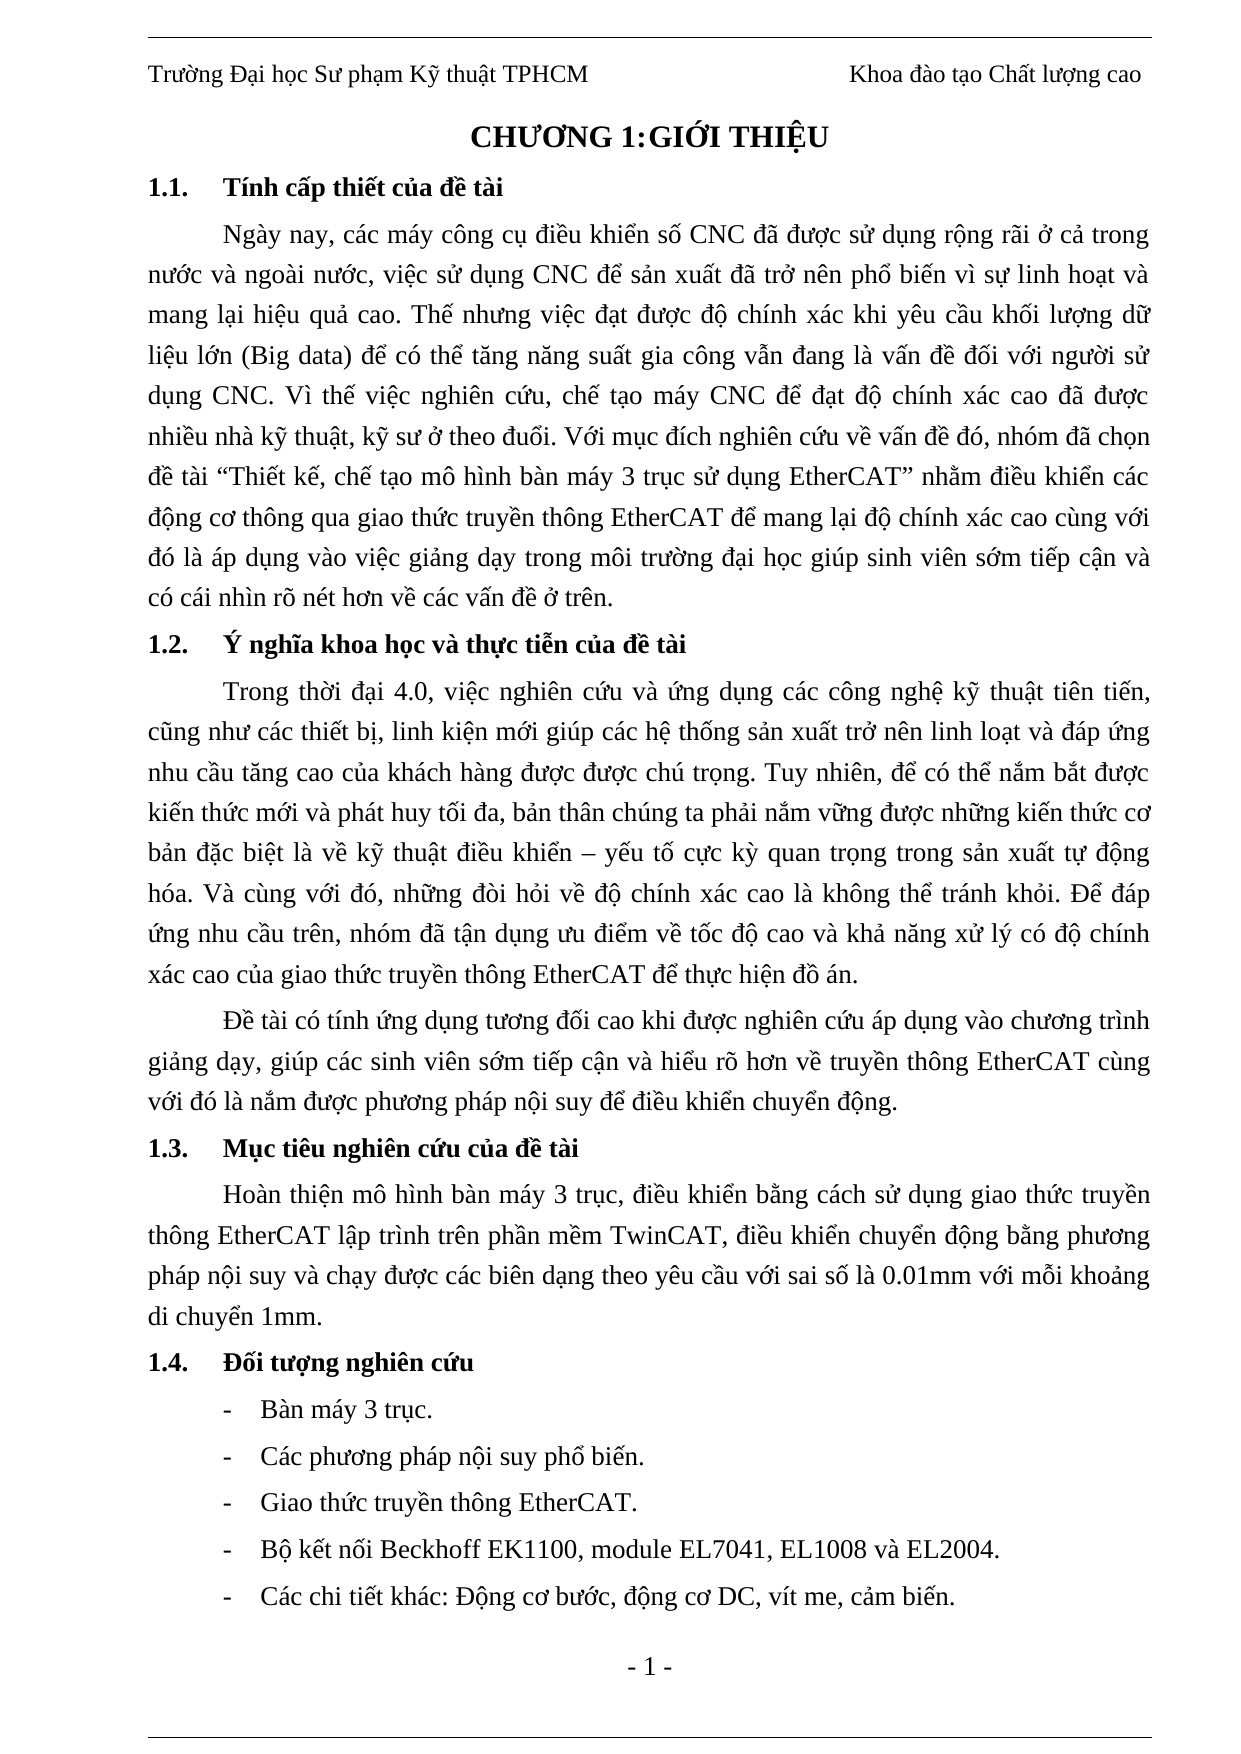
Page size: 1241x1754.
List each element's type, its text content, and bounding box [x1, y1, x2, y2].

subtitle Mục tiêu nghiên cứu của đề tài [148, 1132, 1152, 1163]
list Giao thức truyền thông EtherCAT. [223, 1486, 1152, 1518]
text Trong thời đại 4.0, việc nghiên cứu và ứng dụng các công nghệ kỹ thuật tiên tiến, cũng như các thiết bị, linh kiện mới giúp các hệ thống sản xuất trở nên linh loạt và đáp ứng nhu cầu tăng cao của khách hàng được được chú trọng. Tuy nhiên, để có thể nắm bắt được kiến thức mới và phát huy tối đa, bản thân chúng ta phải nắm vững được những kiến thức cơ bản đặc biệt là về kỹ thuật điều khiển – yếu tố cực kỳ quan trọng trong sản xuất tự động hóa. Và cùng với đó, những đòi hỏi về độ chính xác cao là không thể tránh khỏi. Để đáp ứng nhu cầu trên, nhóm đã tận dụng ưu điểm về tốc độ cao và khả năng xử lý có độ chính xác cao của giao thức truyền thông EtherCAT để thực hiện đồ án. [148, 675, 1152, 989]
list Các chi tiết khác: Động cơ bước, động cơ DC, vít me, cảm biến. [223, 1580, 1152, 1611]
text Đề tài có tính ứng dụng tương đối cao khi được nghiên cứu áp dụng vào chương trình giảng dạy, giúp các sinh viên sớm tiếp cận và hiểu rõ hơn về truyền thông EtherCAT cùng với đó là nắm được phương pháp nội suy để điều khiển chuyển động. [148, 1004, 1152, 1116]
list Bàn máy 3 trục. [223, 1393, 1152, 1424]
subtitle Đối tượng nghiên cứu [148, 1346, 1152, 1378]
subtitle GIỚI THIỆU [148, 118, 1152, 154]
list Các phương pháp nội suy phổ biến. [223, 1440, 1152, 1471]
subtitle Ý nghĩa khoa học và thực tiễn của đề tài [148, 628, 1152, 659]
subtitle Tính cấp thiết của đề tài [148, 171, 1152, 202]
list Bộ kết nối Beckhoff EK1100, module EL7041, EL1008 và EL2004. [223, 1533, 1152, 1564]
text Hoàn thiện mô hình bàn máy 3 trục, điều khiển bằng cách sử dụng giao thức truyền thông EtherCAT lập trình trên phần mềm TwinCAT, điều khiển chuyển động bằng phương pháp nội suy và chạy được các biên dạng theo yêu cầu với sai số là 0.01mm với mỗi khoảng di chuyển 1mm. [148, 1178, 1152, 1331]
text Ngày nay, các máy công cụ điều khiển số CNC đã được sử dụng rộng rãi ở cả trong nước và ngoài nước, việc sử dụng CNC để sản xuất đã trở nên phổ biến vì sự linh hoạt và mang lại hiệu quả cao. Thế nhưng việc đạt được độ chính xác khi yêu cầu khối lượng dữ liệu lớn (Big data) để có thể tăng năng suất gia công vẫn đang là vấn đề đối với người sử dụng CNC. Vì thế việc nghiên cứu, chế tạo máy CNC để đạt độ chính xác cao đã được nhiều nhà kỹ thuật, kỹ sư ở theo đuổi. Với mục đích nghiên cứu về vấn đề đó, nhóm đã chọn đề tài “Thiết kế, chế tạo mô hình bàn máy 3 trục sử dụng EtherCAT” nhằm điều khiển các động cơ thông qua giao thức truyền thông EtherCAT để mang lại độ chính xác cao cùng với đó là áp dụng vào việc giảng dạy trong môi trường đại học giúp sinh viên sớm tiếp cận và có cái nhìn rõ nét hơn về các vấn đề ở trên. [148, 218, 1152, 613]
